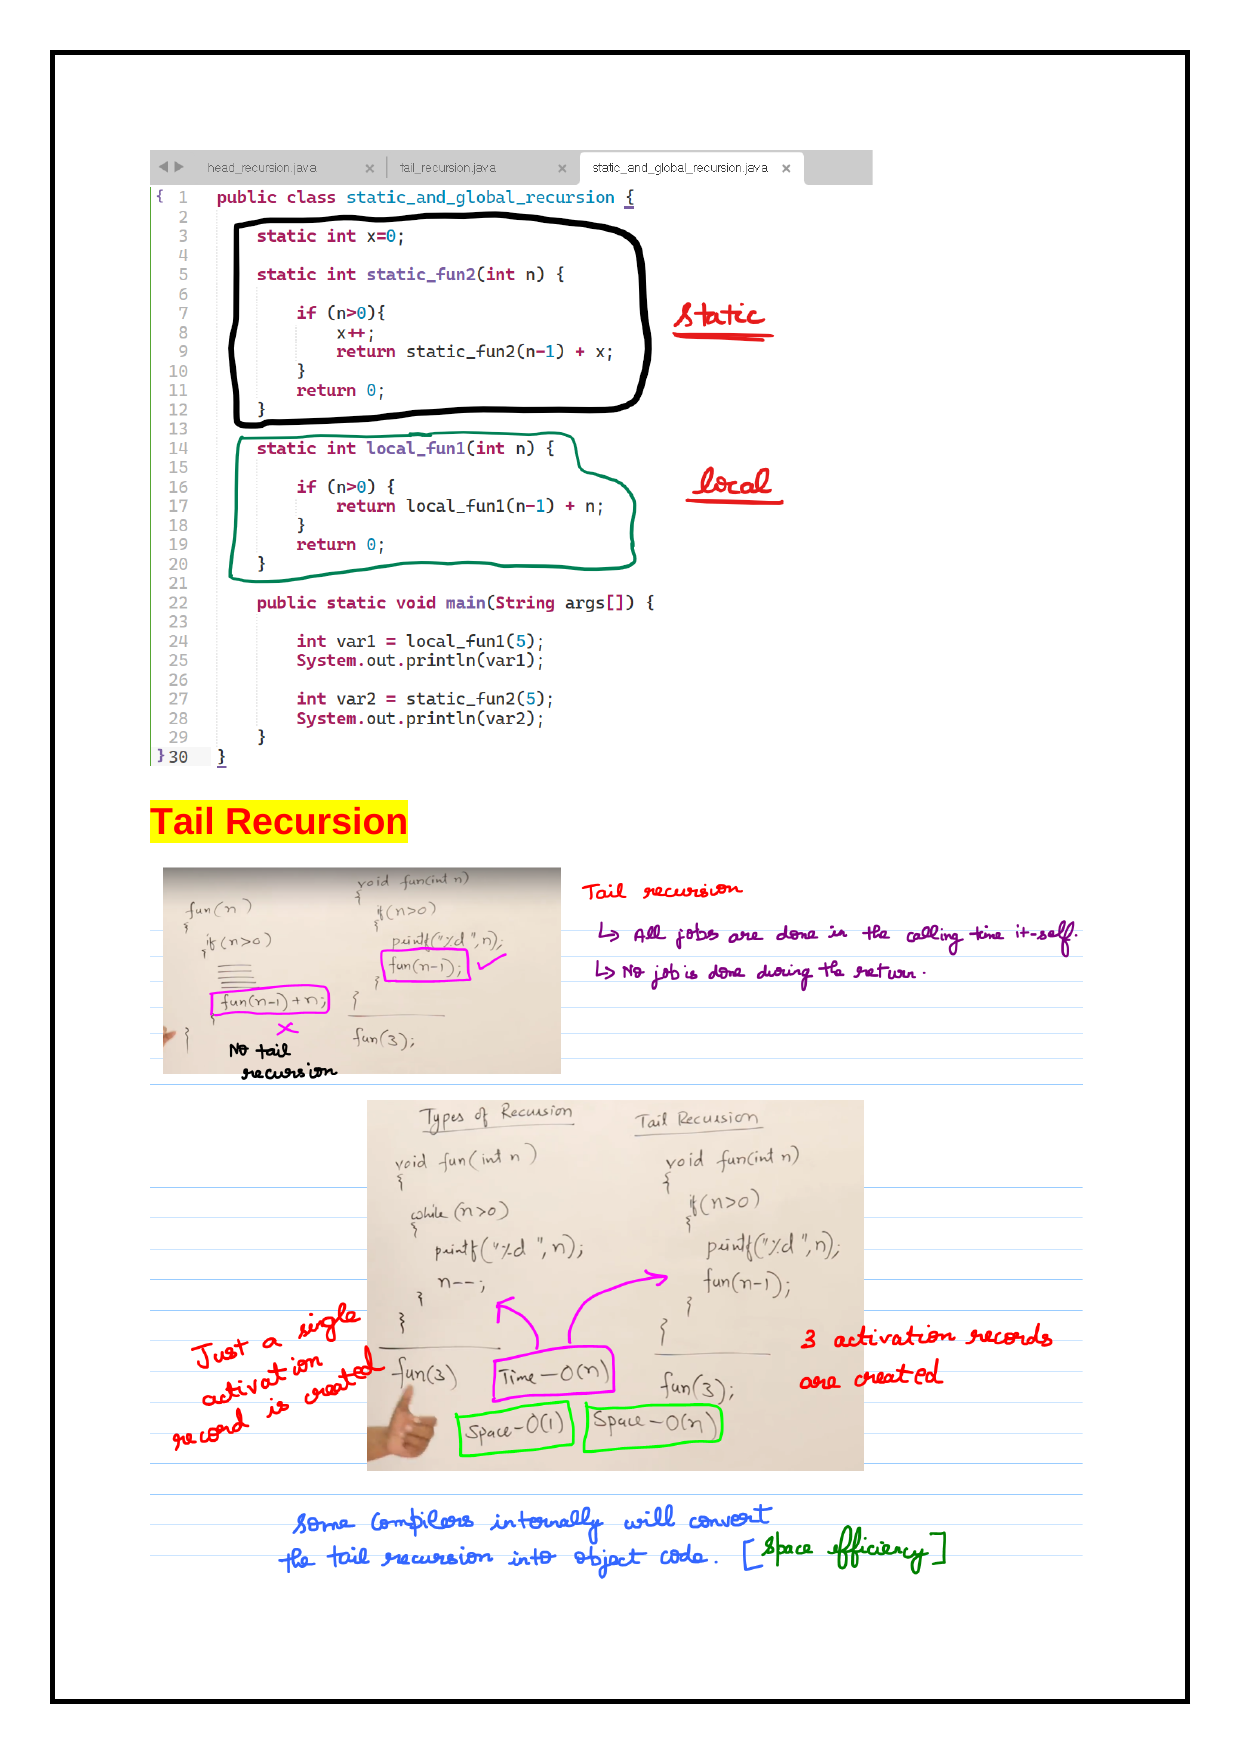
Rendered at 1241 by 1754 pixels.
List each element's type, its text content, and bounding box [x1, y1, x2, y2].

picture [150, 846, 1083, 1091]
picture [150, 150, 873, 773]
subtitle Tail Recursion [150, 799, 1090, 843]
picture [150, 1093, 1083, 1585]
